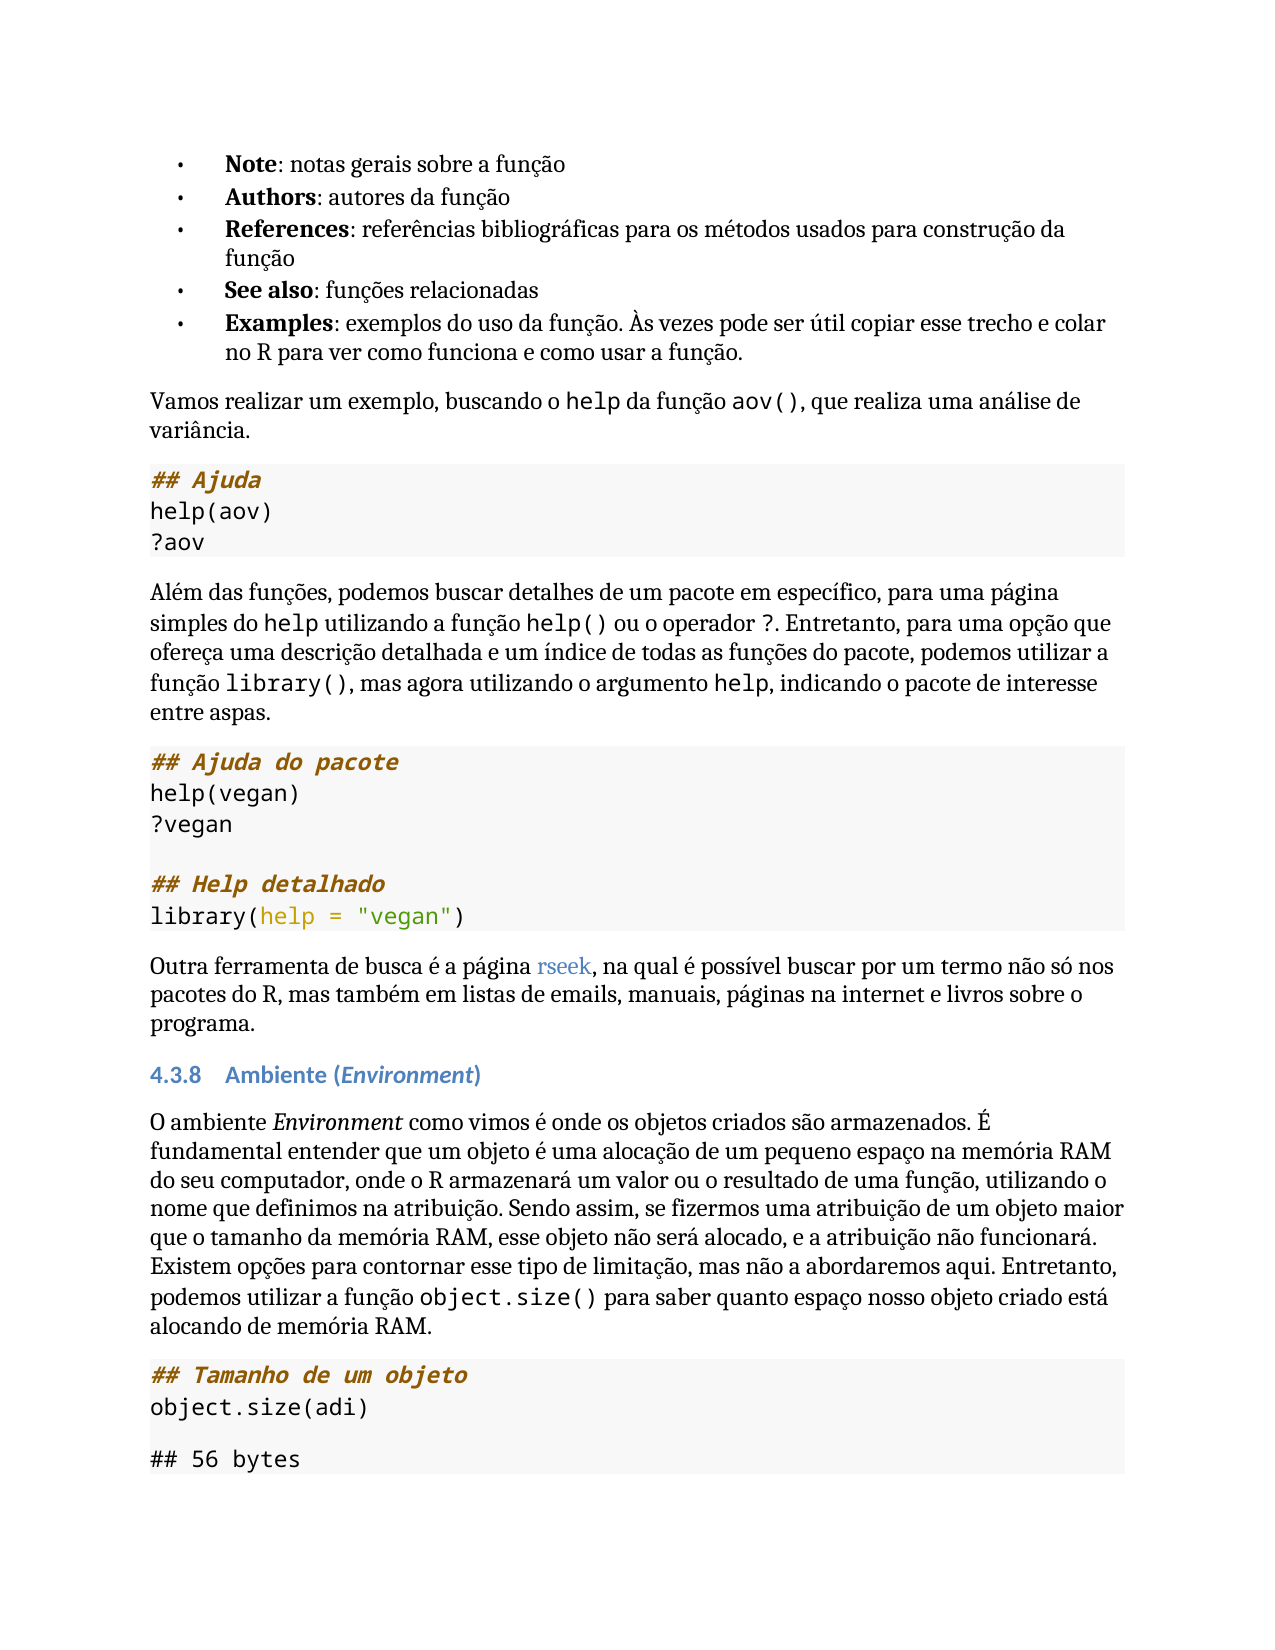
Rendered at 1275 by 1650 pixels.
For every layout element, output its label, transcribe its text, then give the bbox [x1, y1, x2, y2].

text O ambiente Environment como vimos é onde os objetos criados são armazenados. É fundamental entender que um objeto é uma alocação de um pequeno espaço na memória RAM do seu computador, onde o R armazenará um valor ou o resultado de uma função, utilizando o nome que definimos na atribuição. Sendo assim, se fizermos uma atribuição de um objeto maior que o tamanho da memória RAM, esse objeto não será alocado, e a atribuição não funcionará. Existem opções para contornar esse tipo de limitação, mas não a abordaremos aqui. Entretanto, podemos utilizar a função object.size() para saber quanto espaço nosso objeto criado está alocando de memória RAM. [150, 1108, 1125, 1341]
text ## Ajuda help(aov) ?aov [205, 464, 1125, 557]
list Examples: exemplos do uso da função. Às vezes pode ser útil copiar esse trecho e colar no R para ver como funciona e como usar a função. [175, 309, 1125, 366]
subtitle 4.3.8 Ambiente (Environment) [150, 1059, 1125, 1089]
text ## Tamanho de um objeto object.size(adi) [370, 1359, 1125, 1422]
text Além das funções, podemos buscar detalhes de um pacote em específico, para uma página simples do help utilizando a função help() ou o operador ?. Entretanto, para uma opção que ofereça uma descrição detalhada e um índice de todas as funções do pacote, podemos utilizar a função library(), mas agora utilizando o argumento help, indicando o pacote de interesse entre aspas. [150, 578, 1125, 727]
text ## 56 bytes [150, 1443, 1125, 1474]
text ## Ajuda do pacote help(vegan) ?vegan ## Help detalhado library(help = "vegan") [150, 746, 1125, 931]
list References: referências bibliográficas para os métodos usados para construção da função [175, 215, 1125, 272]
list See also: funções relacionadas [175, 276, 1125, 305]
list Note: notas gerais sobre a função [175, 150, 1125, 179]
list Authors: autores da função [175, 182, 1125, 211]
text Outra ferramenta de busca é a página rseek, na qual é possível buscar por um termo não só nos pacotes do R, mas também em listas de emails, manuais, páginas na internet e livros sobre o programa. [150, 952, 1125, 1038]
text Vamos realizar um exemplo, buscando o help da função aov(), que realiza uma análise de variância. [150, 385, 1125, 445]
